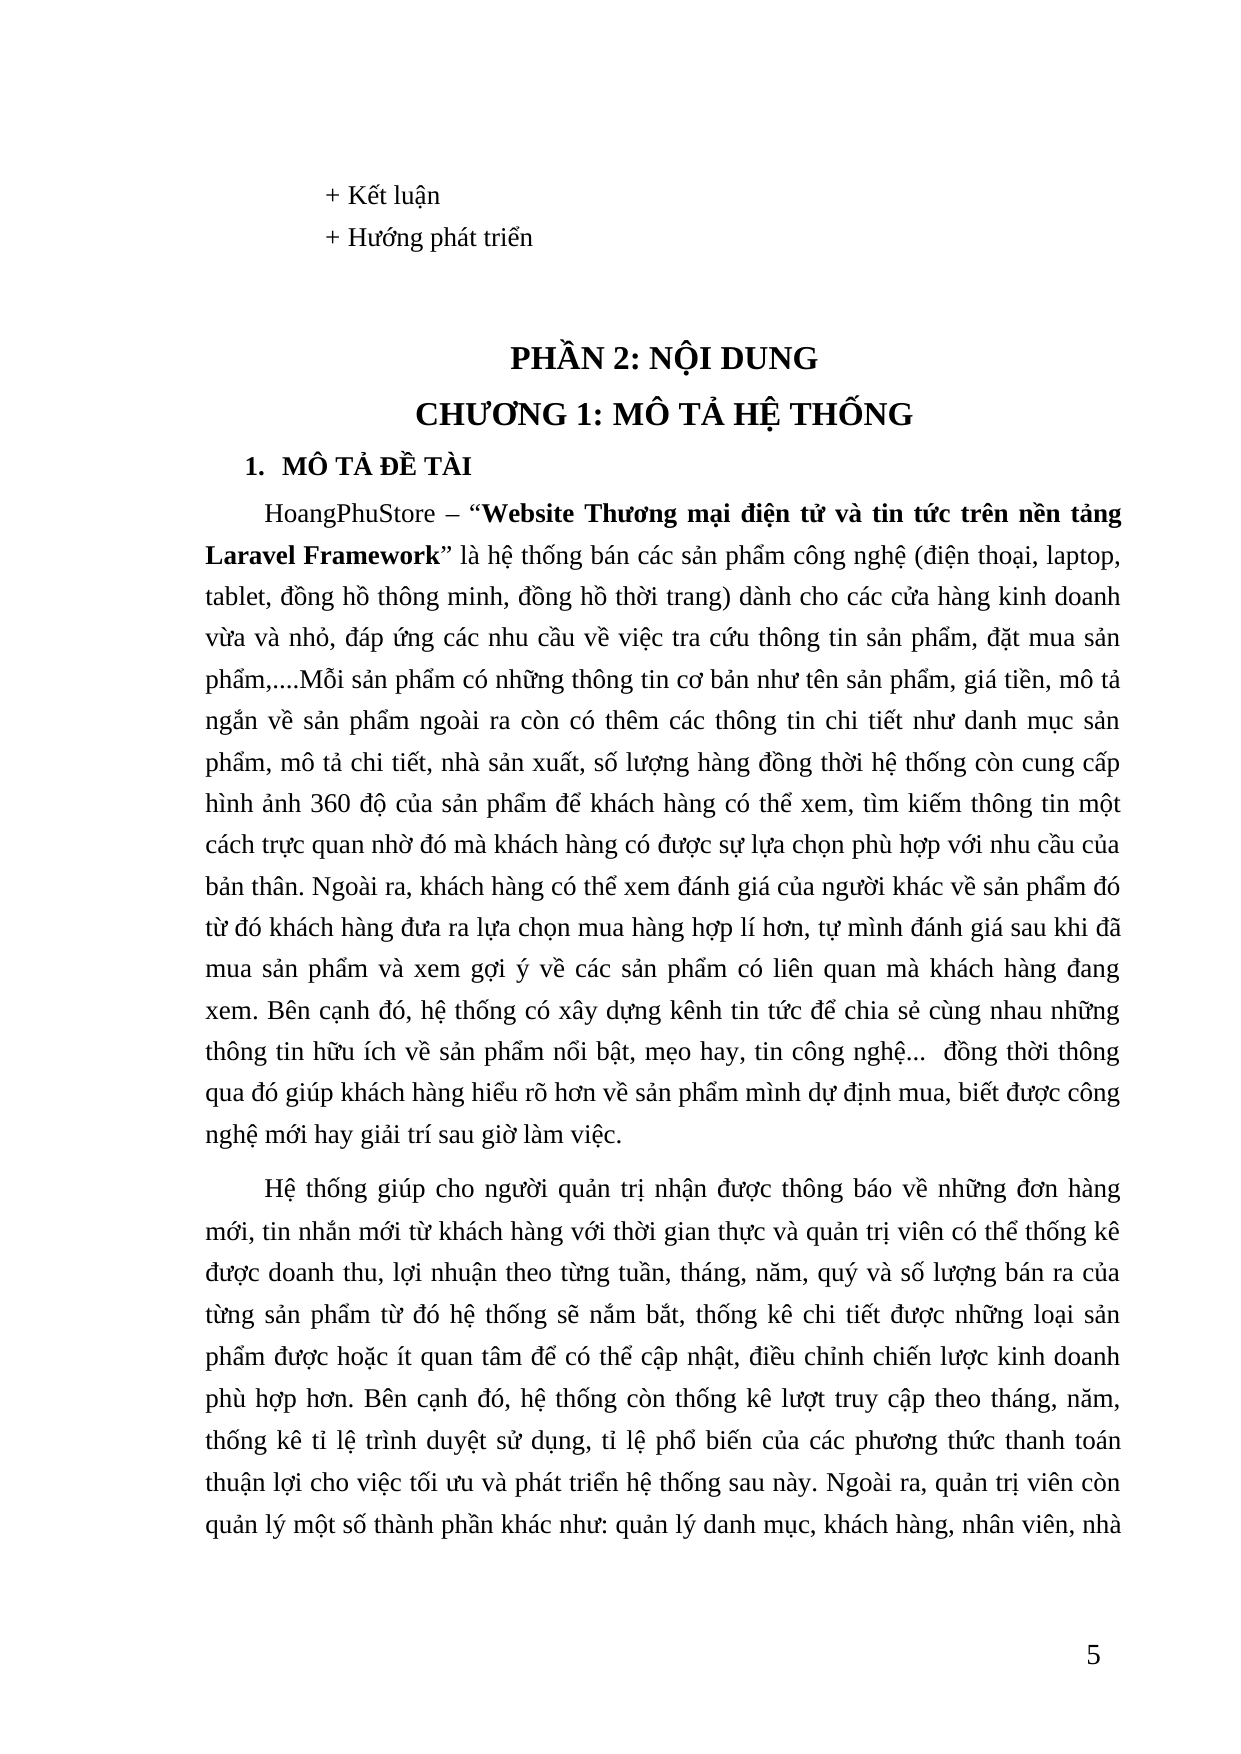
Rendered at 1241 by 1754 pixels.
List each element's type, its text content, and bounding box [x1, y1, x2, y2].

text + Hướng phát triển [325, 221, 1207, 252]
list MÔ TẢ ĐỀ TÀI [244, 450, 1208, 481]
text CHƯƠNG 1: MÔ TẢ HỆ THỐNG [206, 394, 1123, 433]
text PHẦN 2: NỘI DUNG [206, 339, 1123, 377]
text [205, 1173, 1122, 1539]
text + Kết luận [325, 179, 1207, 210]
text HoangPhuStore – “Website Thương mại điện tử và tin tức trên nền tảng Laravel Framework” là hệ thống bán các sản phẩm công nghệ (điện thoại, laptop, tablet, đồng hồ thông minh, đồng hồ thời trang) dành cho các cửa hàng kinh doanh vừa và nhỏ, đáp ứng các nhu cầu về việc tra cứu thông tin sản phẩm, đặt mua sản phẩm,....Mỗi sản phẩm có những thông tin cơ bản như tên sản phẩm, giá tiền, mô tả ngắn về sản phẩm ngoài ra còn có thêm các thông tin chi tiết như danh mục sản phẩm, mô tả chi tiết, nhà sản xuất, số lượng hàng đồng thời hệ thống còn cung cấp hình ảnh 360 độ của sản phẩm để khách hàng có thể xem, tìm kiếm thông tin một cách trực quan nhờ đó mà khách hàng có được sự lựa chọn phù hợp với nhu cầu của bản thân. Ngoài ra, khách hàng có thể xem đánh giá của người khác về sản phẩm đó từ đó khách hàng đưa ra lựa chọn mua hàng hợp lí hơn, tự mình đánh giá sau khi đã mua sản phẩm và xem gợi ý về các sản phẩm có liên quan mà khách hàng đang xem. Bên cạnh đó, hệ thống có xây dựng kênh tin tức để chia sẻ cùng nhau những thông tin hữu ích về sản phẩm nổi bật, mẹo hay, tin công nghệ... đồng thời thông qua đó giúp khách hàng hiểu rõ hơn về sản phẩm mình dự định mua, biết được công nghệ mới hay giải trí sau giờ làm việc. [205, 497, 1122, 1149]
